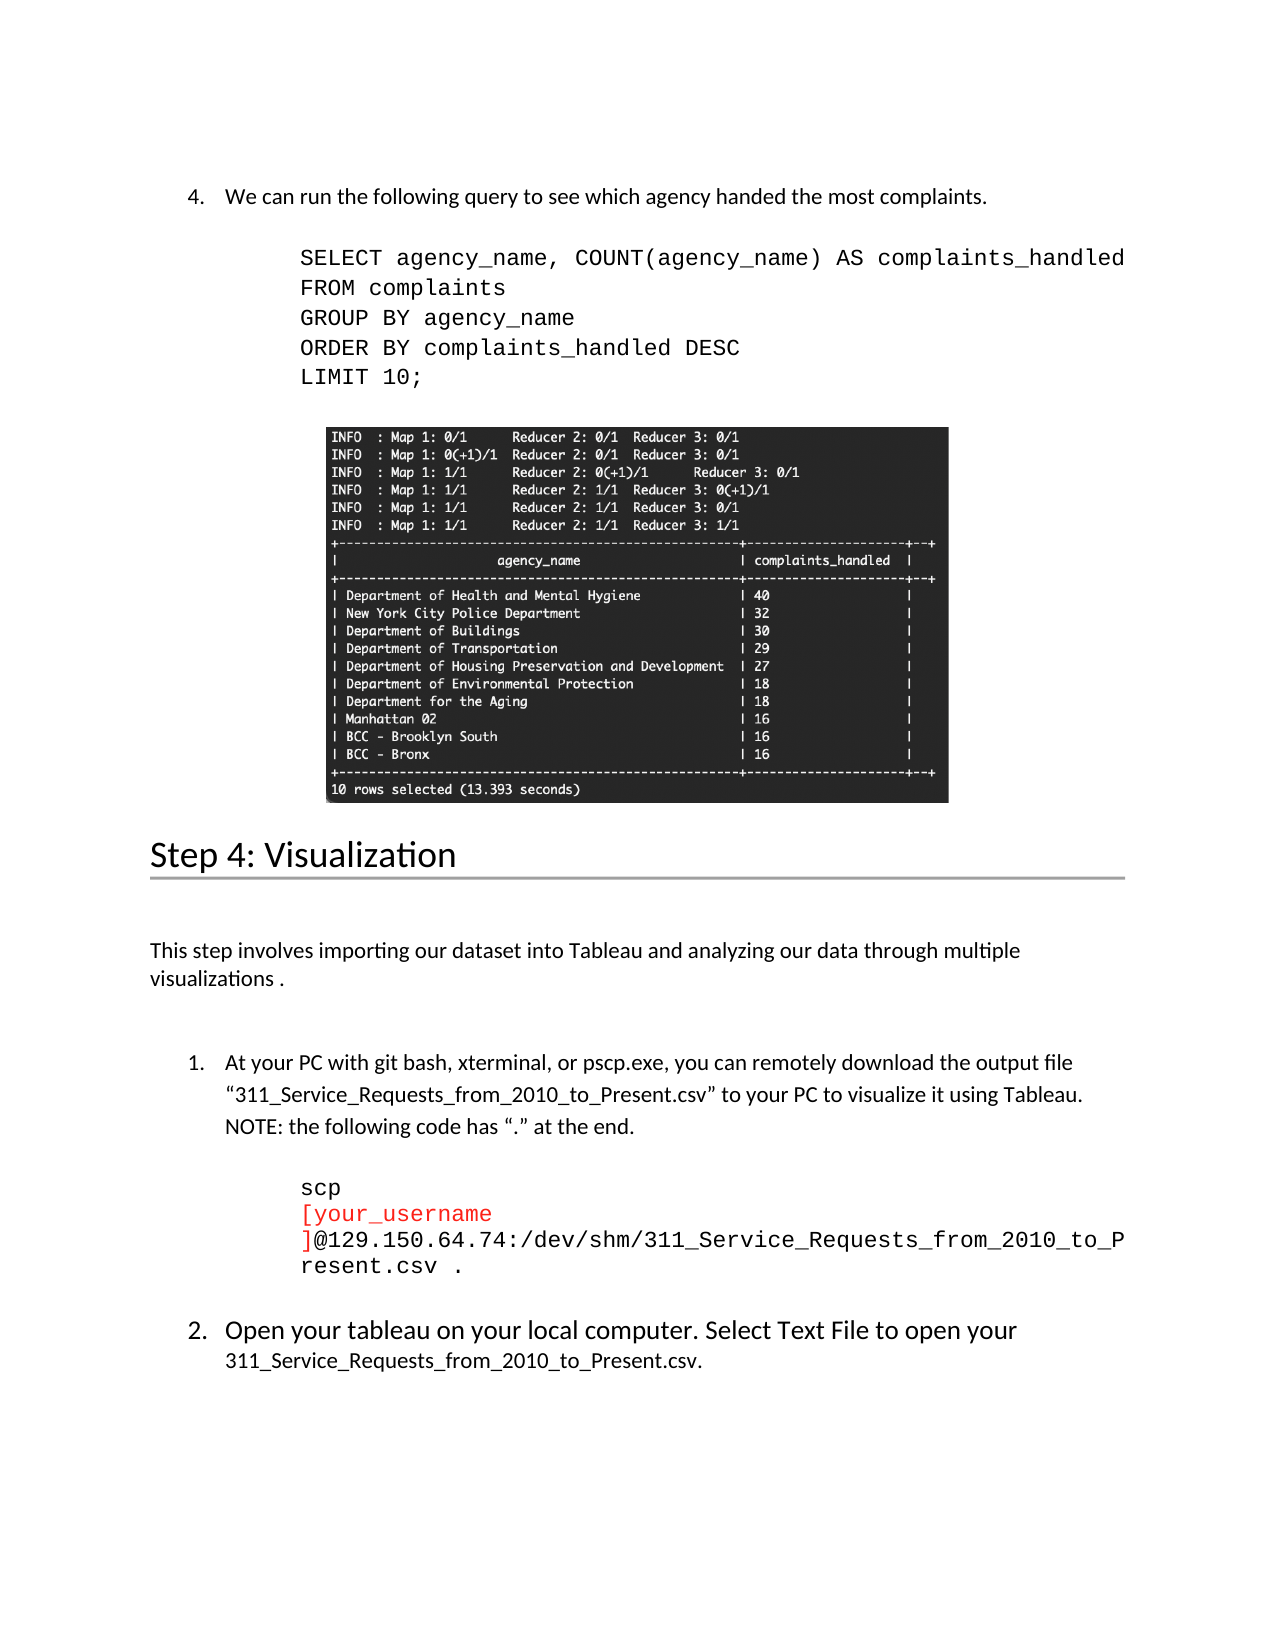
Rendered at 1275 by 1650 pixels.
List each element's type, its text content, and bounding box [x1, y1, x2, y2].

list At your PC with git bash, xterminal, or pscp.exe, you can remotely download the output file “311_Service_Requests_from_2010_to_Present.csv” to your PC to visualize it using Tableau. NOTE: the following code has “.” at the end. [187, 1048, 1125, 1140]
picture [326, 427, 949, 803]
text GROUP BY agency_name [300, 306, 1125, 332]
text This step involves importing our dataset into Tableau and analyzing our data through multiple visualizations . [150, 936, 1125, 992]
text LIMIT 10; [300, 366, 1125, 392]
list We can run the following query to see which agency handed the most complaints. [187, 182, 1125, 210]
text ORDER BY complaints_handled DESC [300, 336, 1125, 362]
text Step 4: Visualization [150, 831, 1125, 876]
text scp [your_username]@129.150.64.74:/dev/shm/311_Service_Requests_from_2010_to_Present.csv . [300, 1177, 1125, 1281]
text FROM complaints [300, 276, 1125, 302]
list Open your tableau on your local computer. Select Text File to open your 311_Service_Requests_from_2010_to_Present.csv. [187, 1313, 1125, 1374]
text SELECT agency_name, COUNT(agency_name) AS complaints_handled [300, 247, 1125, 272]
